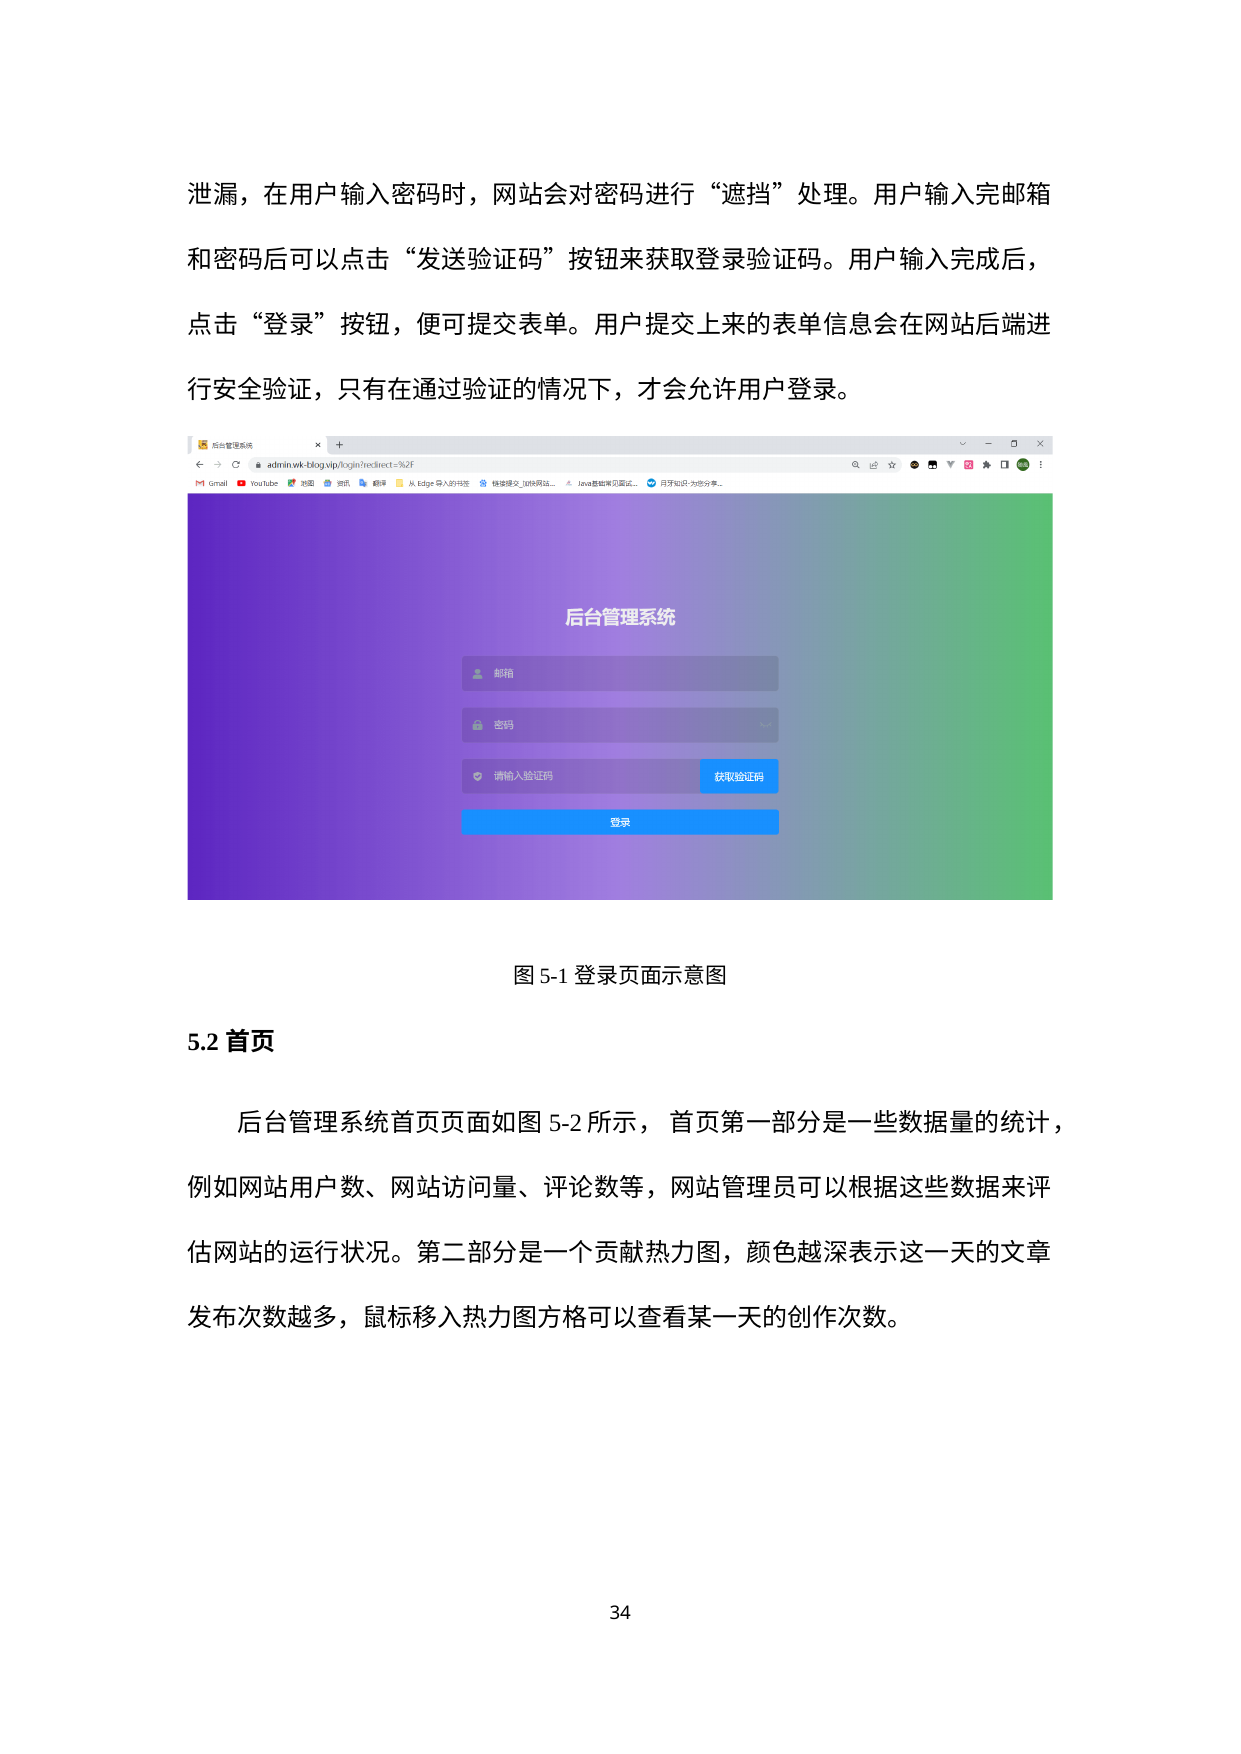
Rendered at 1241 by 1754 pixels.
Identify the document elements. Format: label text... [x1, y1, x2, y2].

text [187, 160, 1053, 420]
text 图5-1 登录页面示意图 [187, 958, 1053, 990]
picture [187, 436, 1053, 900]
text 后台管理系统首页页面如图5-2所示， 首页第一部分是一些数据量的统计，例如网站用户数、网站访问量、评论数等，网站管理员可以根据这些数据来评估网站的运行状况。第二部分是一个贡献热力图，颜色越深表示这一天的文章发布次数越多，鼠标移入热力图方格可以查看某一天的创作次数。 [187, 1088, 1053, 1348]
subtitle 5.2 首页 [187, 1007, 1053, 1072]
